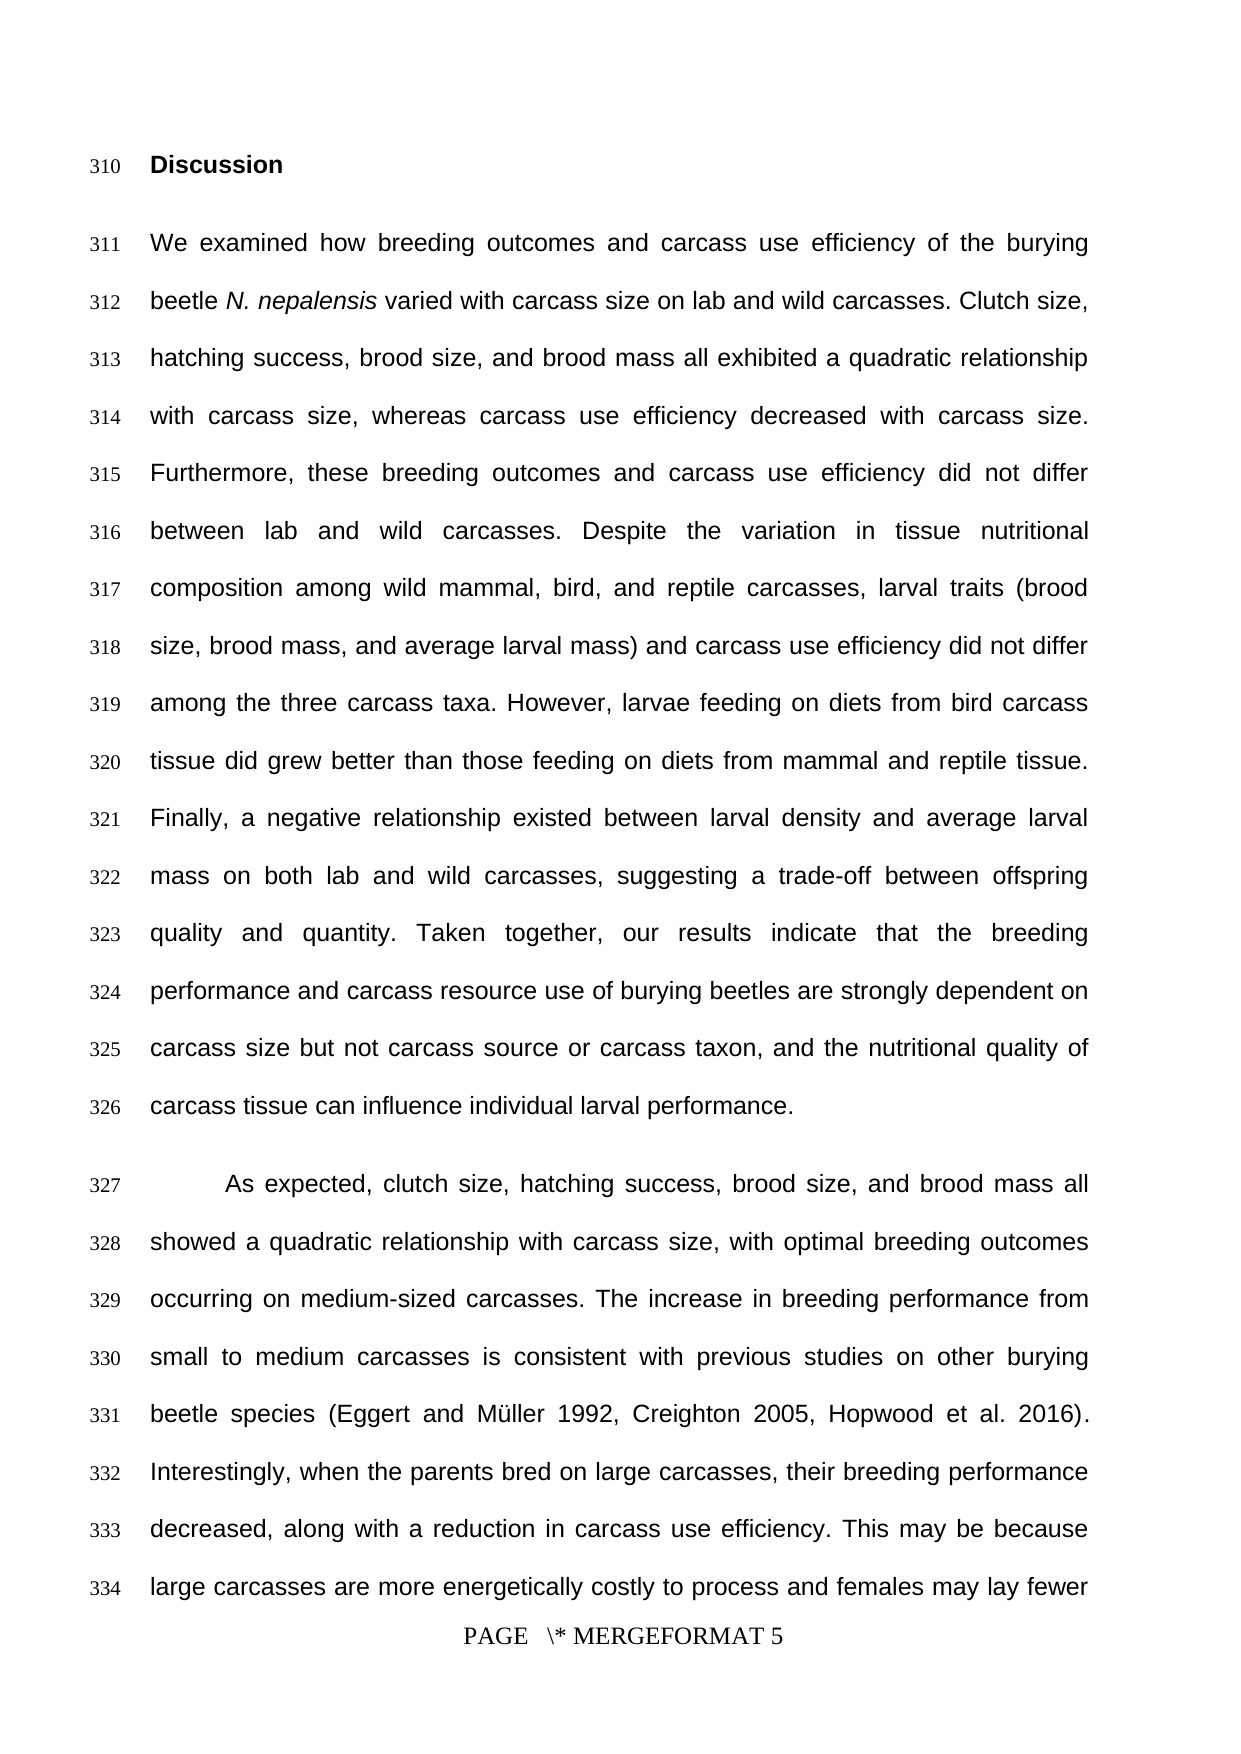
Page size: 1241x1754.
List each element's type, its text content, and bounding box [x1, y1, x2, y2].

text We examined how breeding outcomes and carcass use efficiency of the burying beetle N. nepalensis varied with carcass size on lab and wild carcasses. Clutch size, hatching success, brood size, and brood mass all exhibited a quadratic relationship with carcass size, whereas carcass use efficiency decreased with carcass size. Furthermore, these breeding outcomes and carcass use efficiency did not differ between lab and wild carcasses. Despite the variation in tissue nutritional composition among wild mammal, bird, and reptile carcasses, larval traits (brood size, brood mass, and average larval mass) and carcass use efficiency did not differ among the three carcass taxa. However, larvae feeding on diets from bird carcass tissue did grew better than those feeding on diets from mammal and reptile tissue. Finally, a negative relationship existed between larval density and average larval mass on both lab and wild carcasses, suggesting a trade-off between offspring quality and quantity. Taken together, our results indicate that the breeding performance and carcass resource use of burying beetles are strongly dependent on carcass size but not carcass source or carcass taxon, and the nutritional quality of carcass tissue can influence individual larval performance. [150, 228, 1090, 1119]
text Discussion [150, 150, 1090, 179]
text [150, 1169, 1090, 1600]
